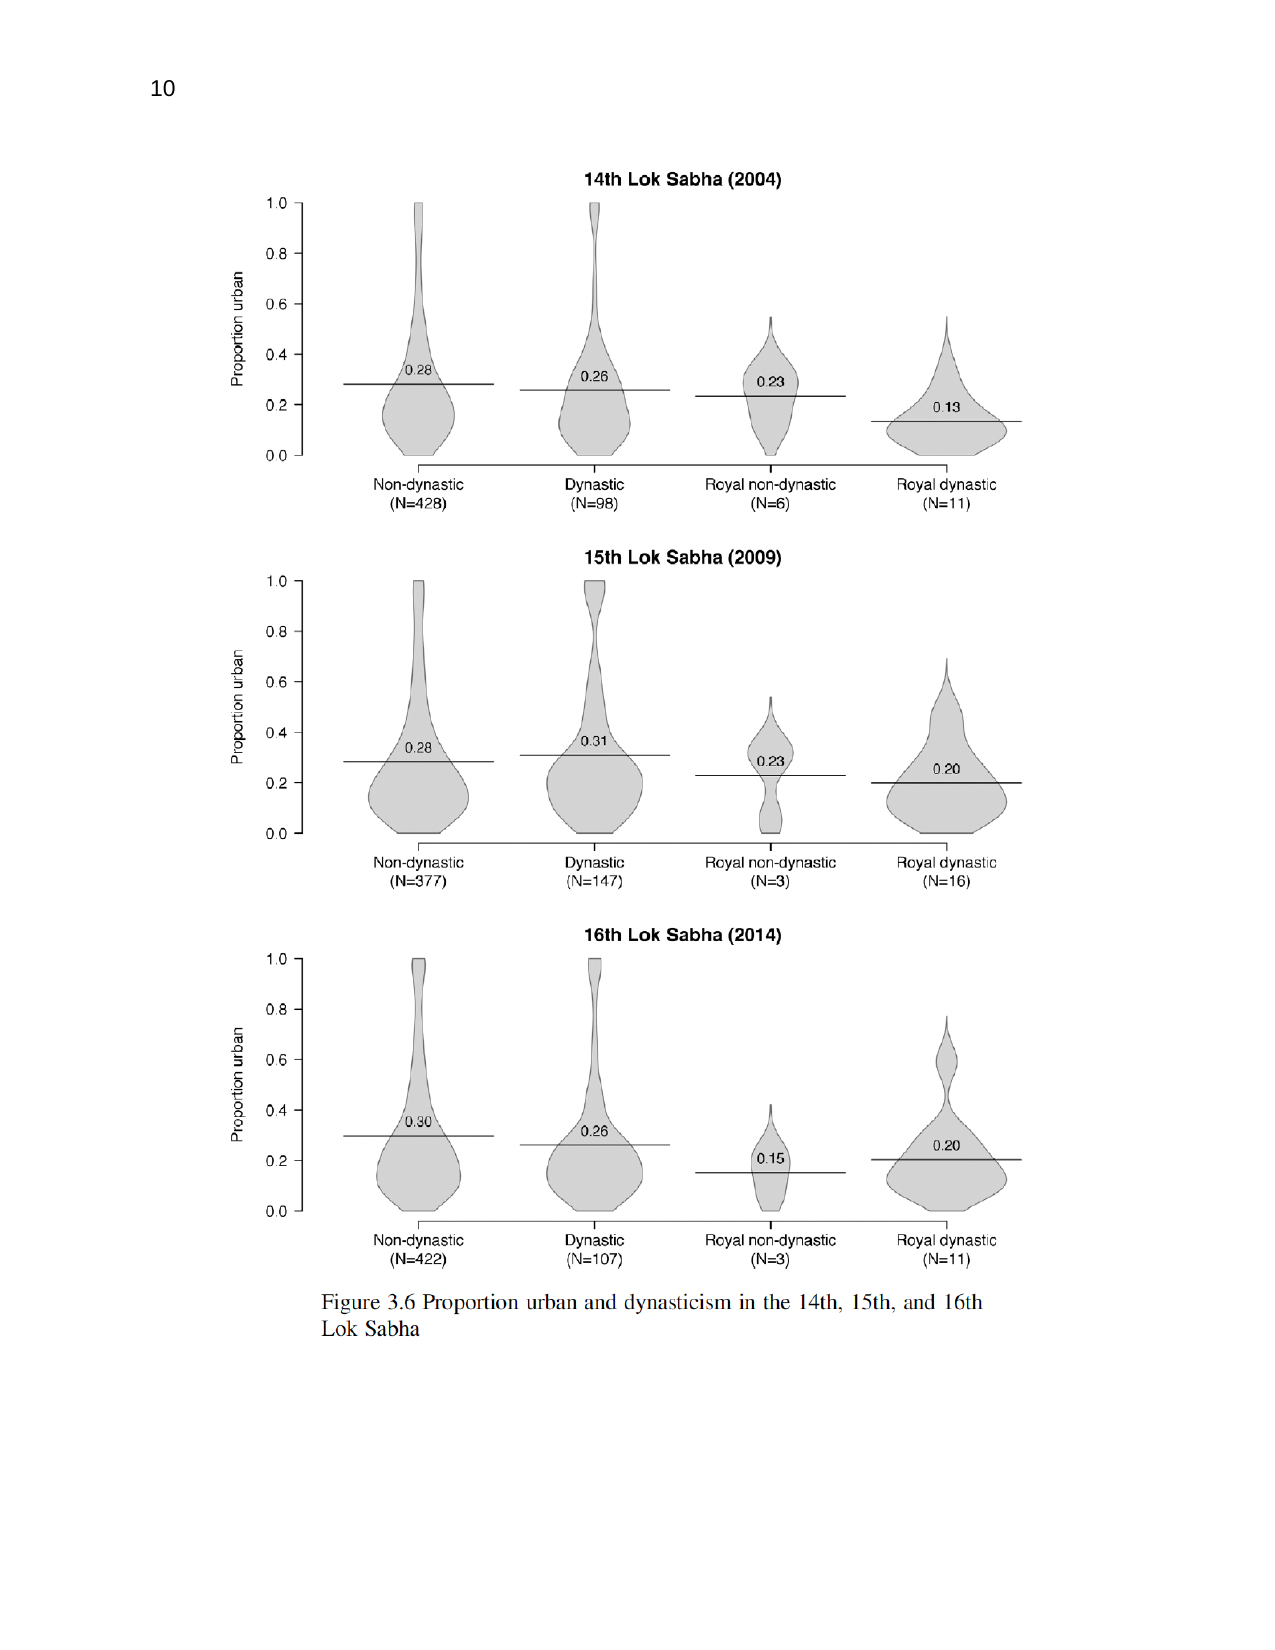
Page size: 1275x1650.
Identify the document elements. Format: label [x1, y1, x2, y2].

picture [150, 150, 1125, 1357]
